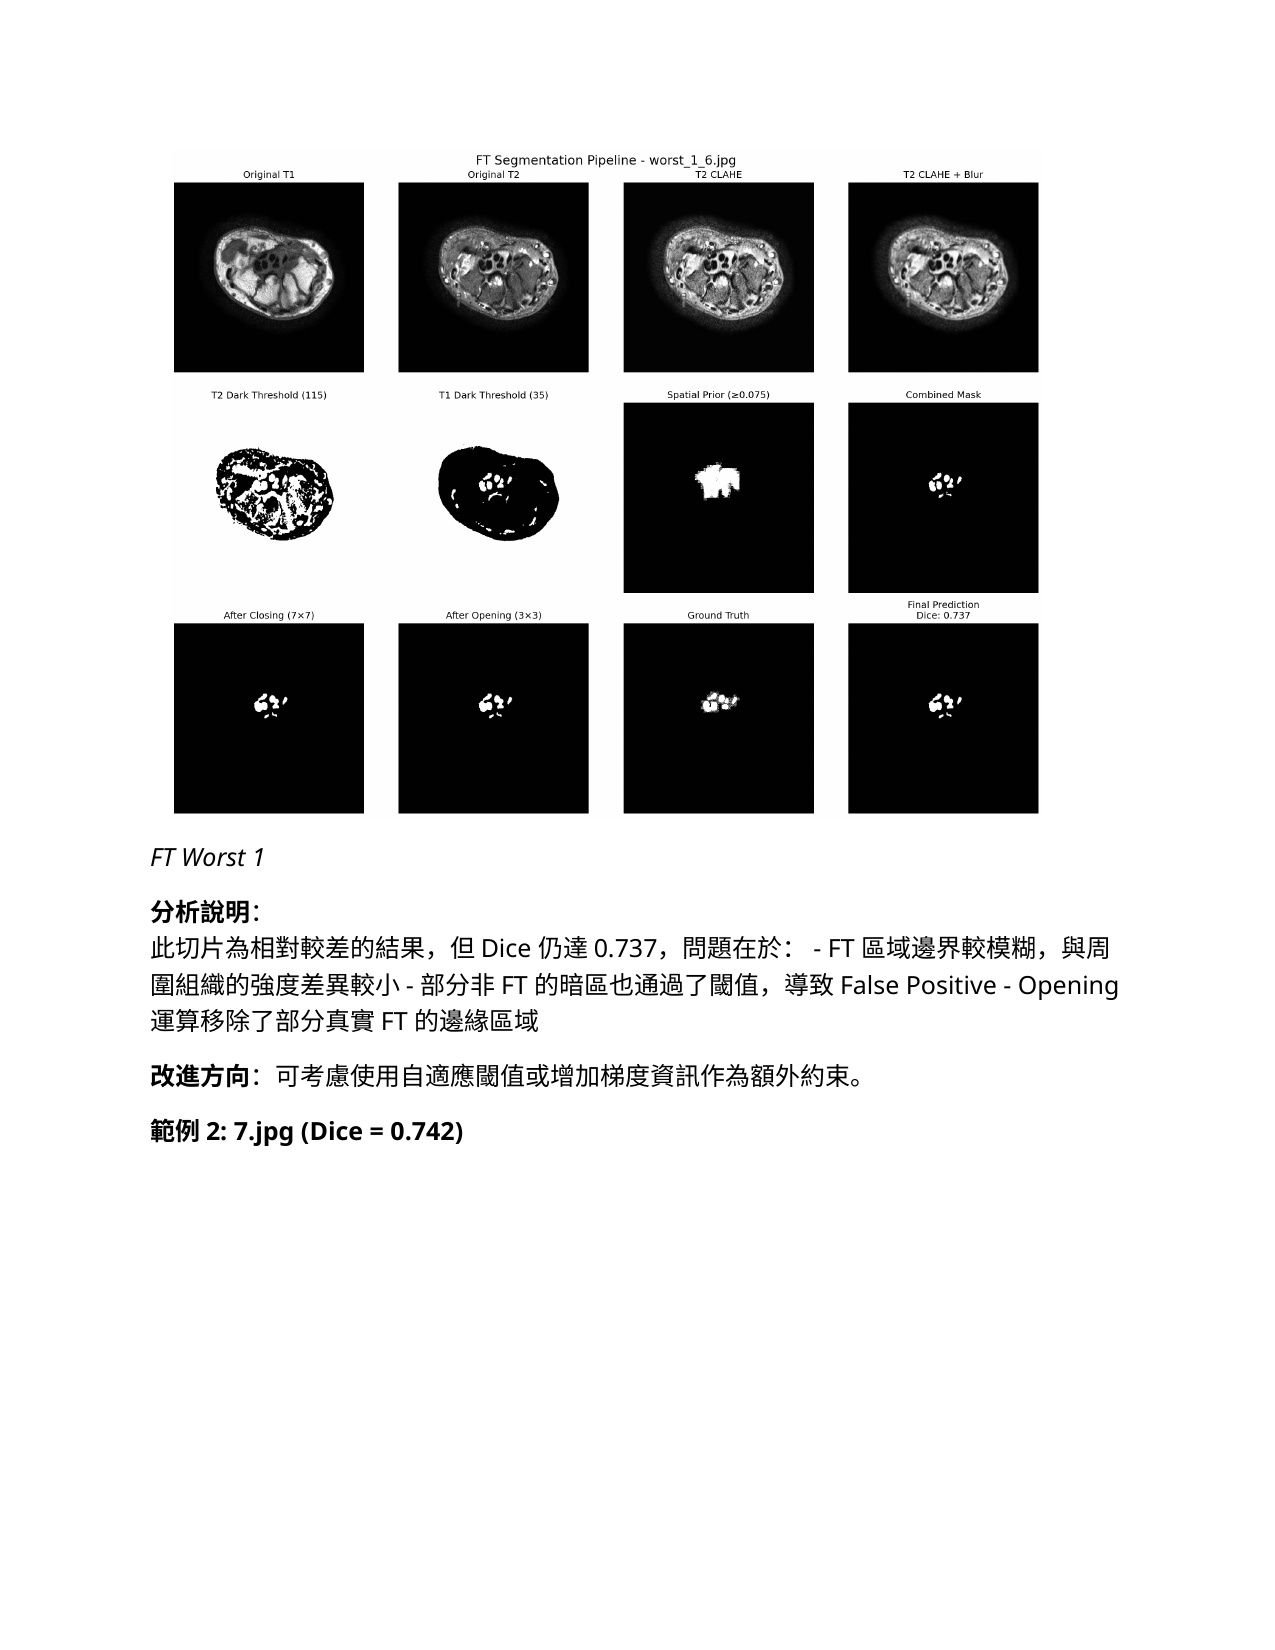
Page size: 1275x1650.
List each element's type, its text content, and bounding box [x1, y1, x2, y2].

text 分析說明： 此切片為相對較差的結果，但 Dice 仍達 0.737，問題在於： - FT 區域邊界較模糊，與周圍組織的強度差異較小 - 部分非 FT 的暗區也通過了閾值，導致 False Positive - Opening 運算移除了部分真實 FT 的邊緣區域 [150, 893, 1125, 1038]
text 改進方向：可考慮使用自適應閾值或增加梯度資訊作為額外約束。 [150, 1056, 1125, 1093]
text 範例 2: 7.jpg (Dice = 0.742) [150, 1111, 1125, 1148]
text FT Worst 1 [150, 840, 1125, 874]
picture [168, 150, 1044, 819]
